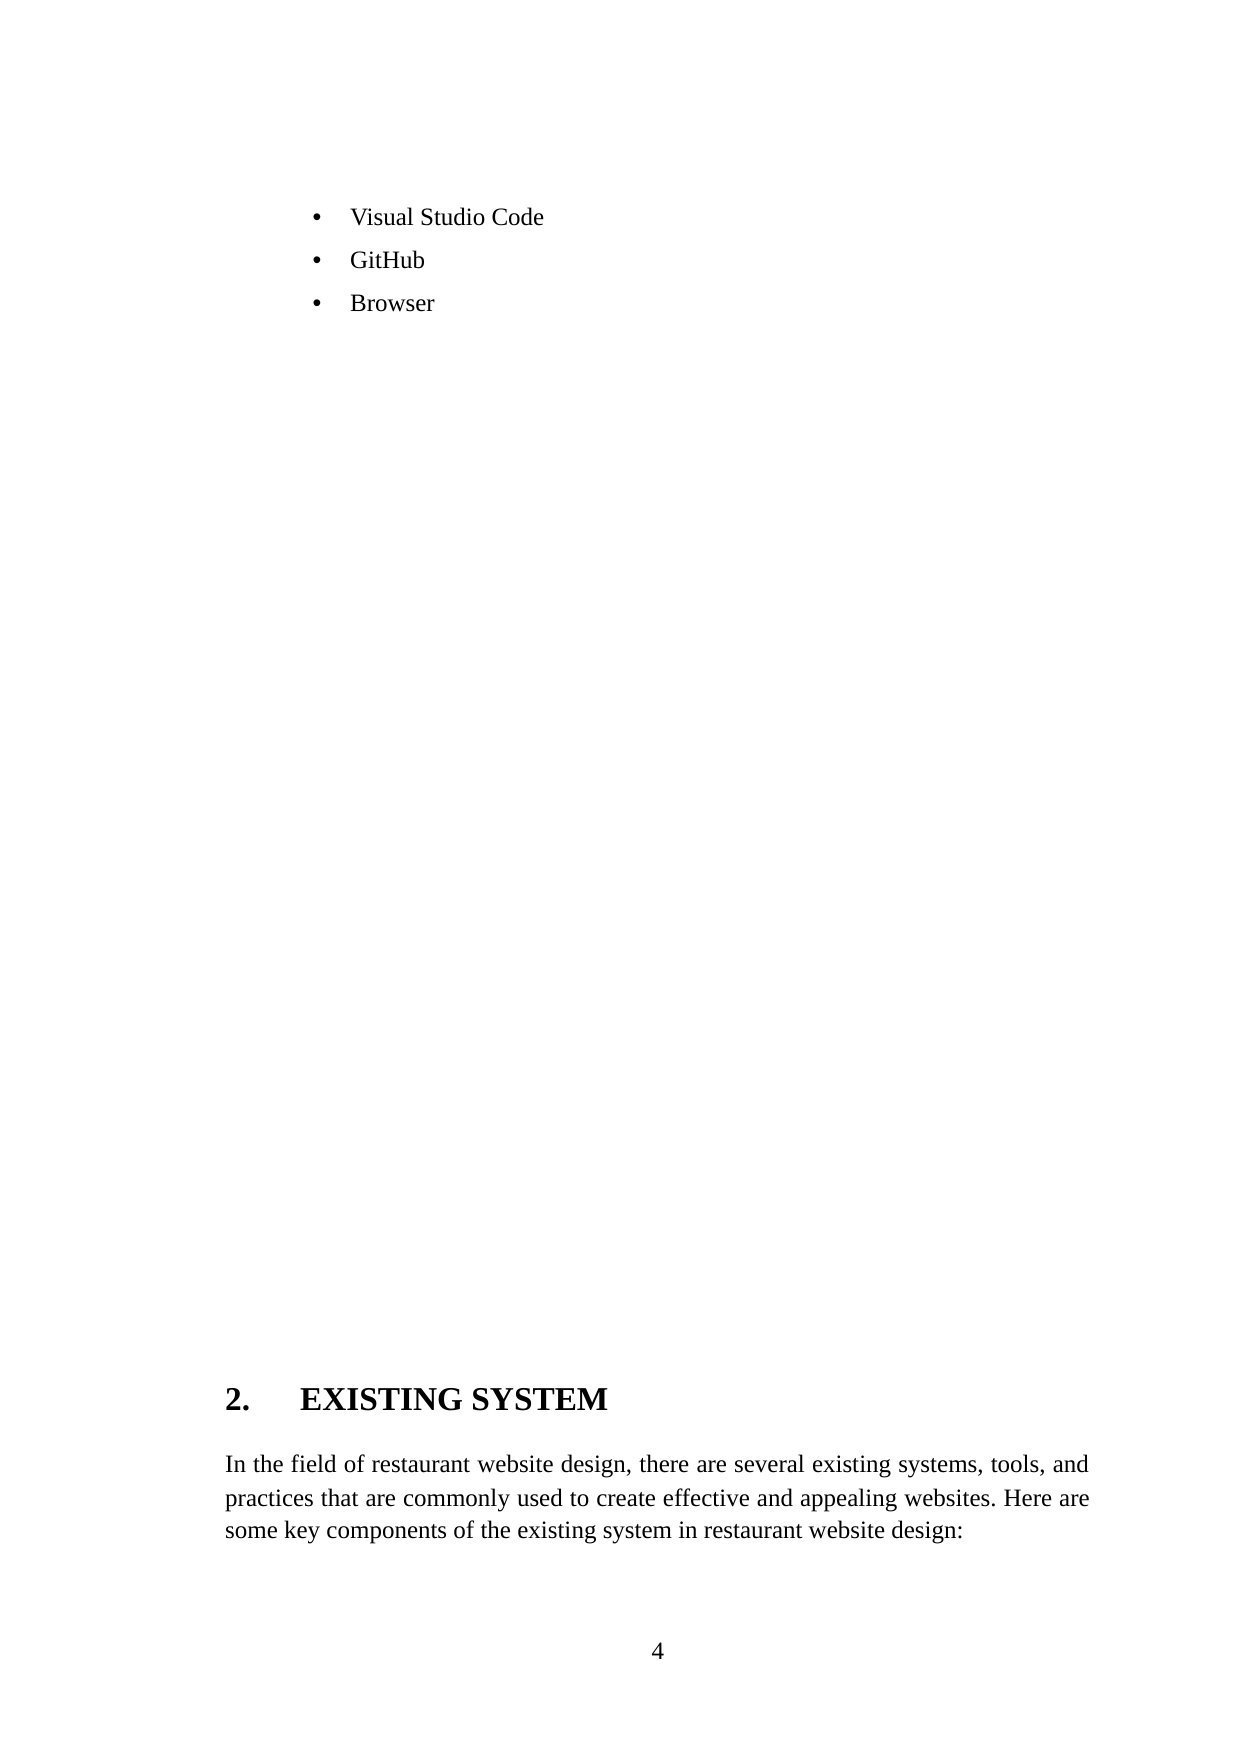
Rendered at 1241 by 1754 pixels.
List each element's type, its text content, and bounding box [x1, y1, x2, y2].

text In the field of restaurant website design, there are several existing systems, tools, and practices that are commonly used to create effective and appealing websites. Here are some key components of the existing system in restaurant website design: [225, 1449, 1090, 1544]
list Browser [312, 288, 1090, 317]
subtitle EXISTING SYSTEM [225, 1379, 1090, 1418]
list GitHub [312, 245, 1090, 274]
list Visual Studio Code [312, 202, 1090, 231]
